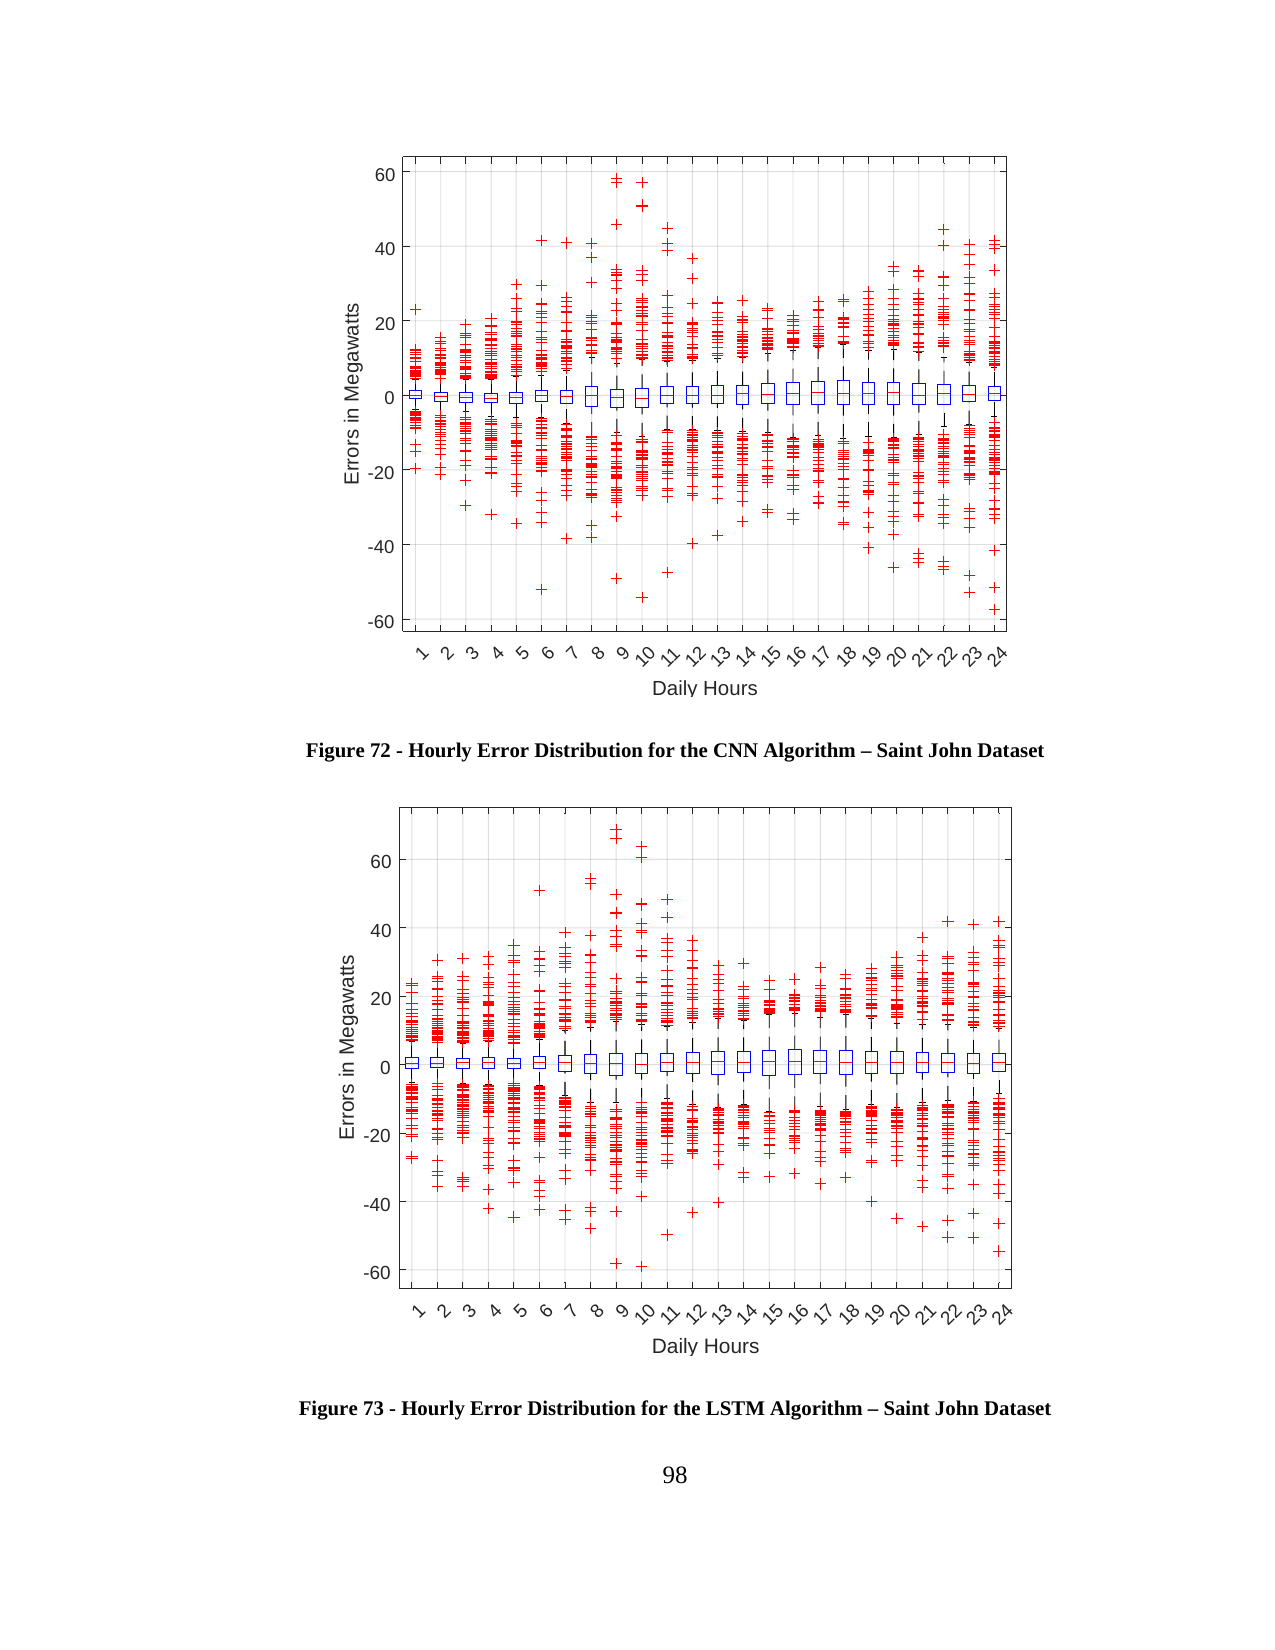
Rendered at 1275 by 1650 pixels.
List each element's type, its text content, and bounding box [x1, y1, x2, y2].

text Figure 72 - Hourly Error Distribution for the CNN Algorithm – Saint John Dataset [225, 738, 1125, 762]
text Figure 73 - Hourly Error Distribution for the LSTM Algorithm – Saint John Dataset [225, 1396, 1125, 1420]
